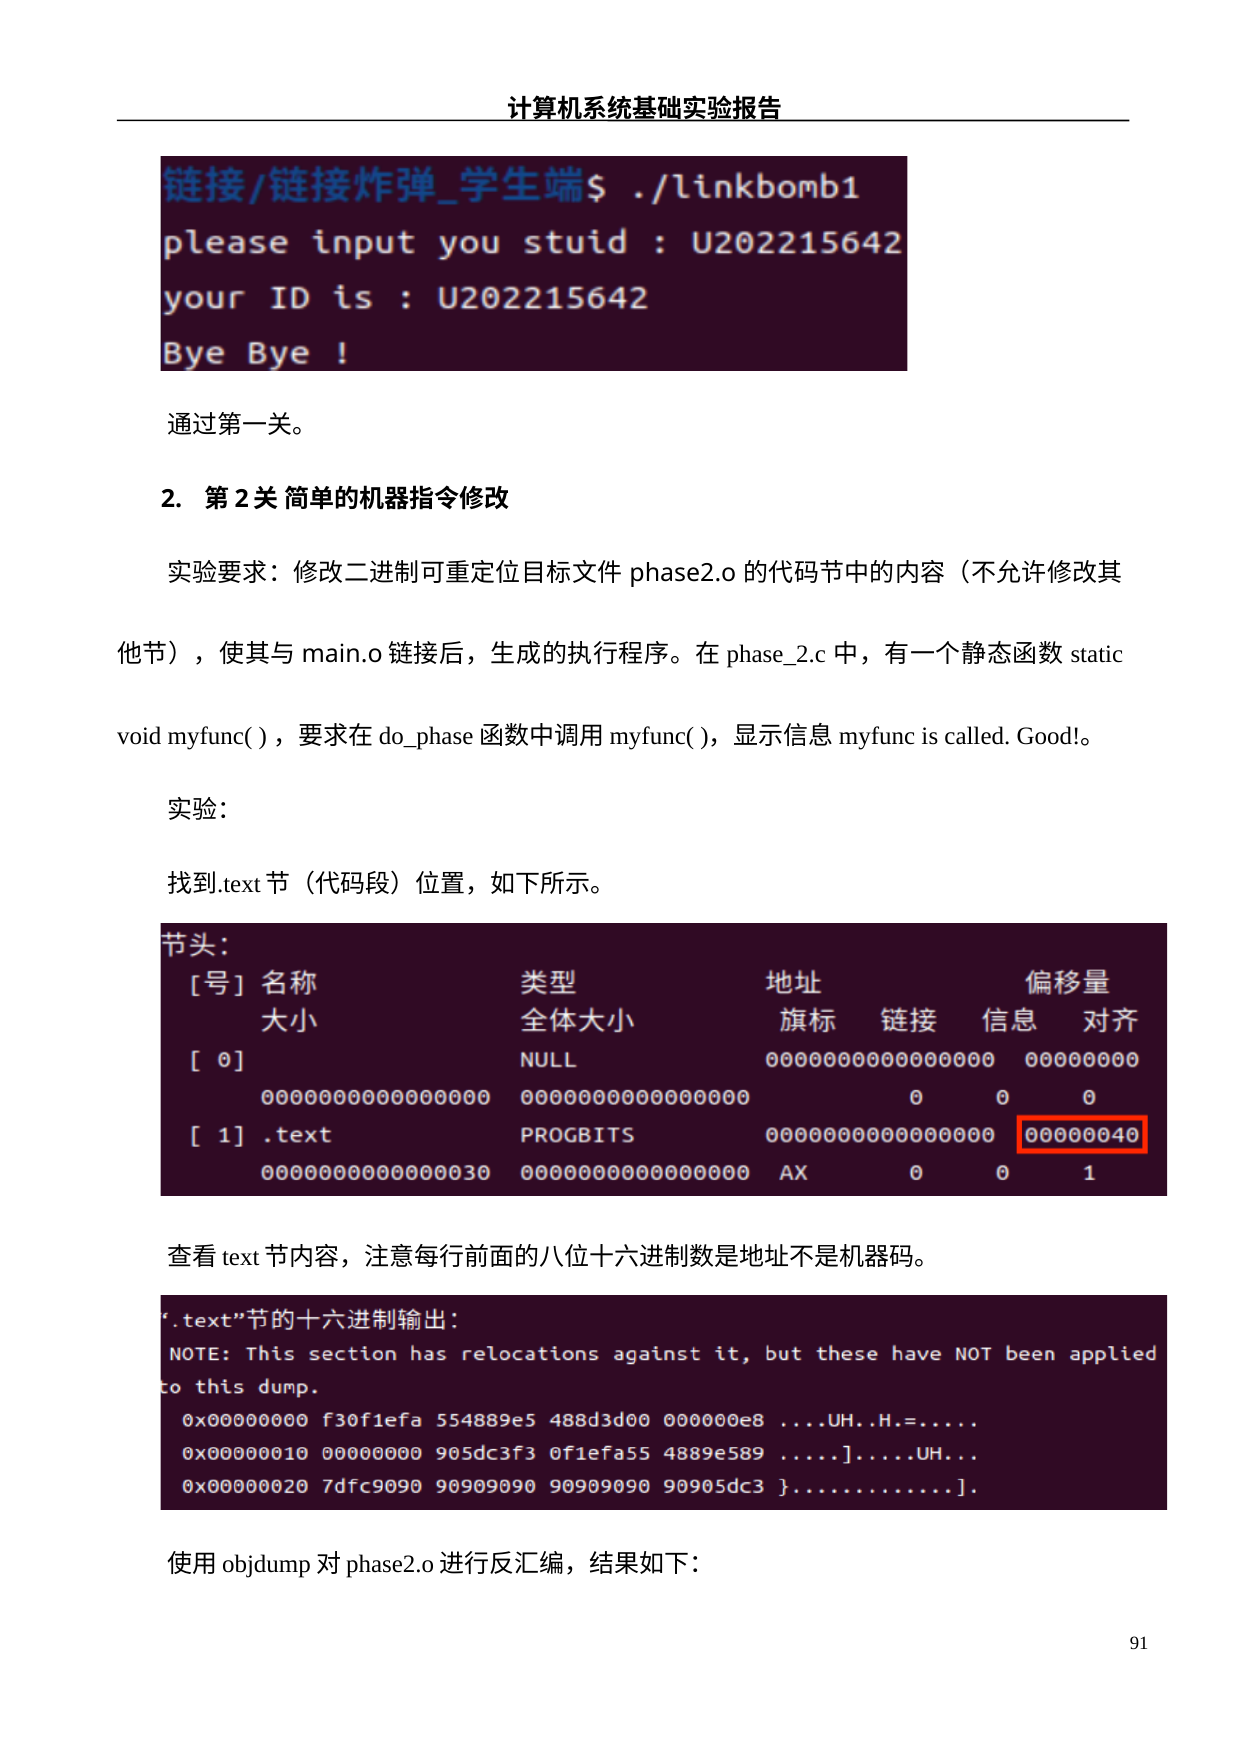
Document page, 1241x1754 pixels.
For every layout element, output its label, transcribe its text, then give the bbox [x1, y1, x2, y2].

list 第2关 简单的机器指令修改 [161, 464, 1123, 529]
picture [160, 923, 1168, 1196]
picture [160, 156, 908, 371]
text 实验要求：修改二进制可重定位目标文件 phase2.o 的代码节中的内容（不允许修改其他节），使其与main.o链接后，生成的执行程序。在phase_2.c 中，有一个静态函数 static void myfunc( ) ，要求在 do_phase 函数中调用myfunc( )，显示信息myfunc is called. Good!。 [117, 538, 1123, 766]
text 使用objdump对phase2.o进行反汇编，结果如下： [117, 1529, 1123, 1594]
picture [160, 1295, 1168, 1510]
text 通过第一关。 [117, 390, 1123, 455]
text 找到.text节（代码段）位置，如下所示。 [117, 849, 1123, 914]
text 查看text节内容，注意每行前面的八位十六进制数是地址不是机器码。 [117, 1222, 1123, 1287]
text 实验： [117, 775, 1123, 840]
